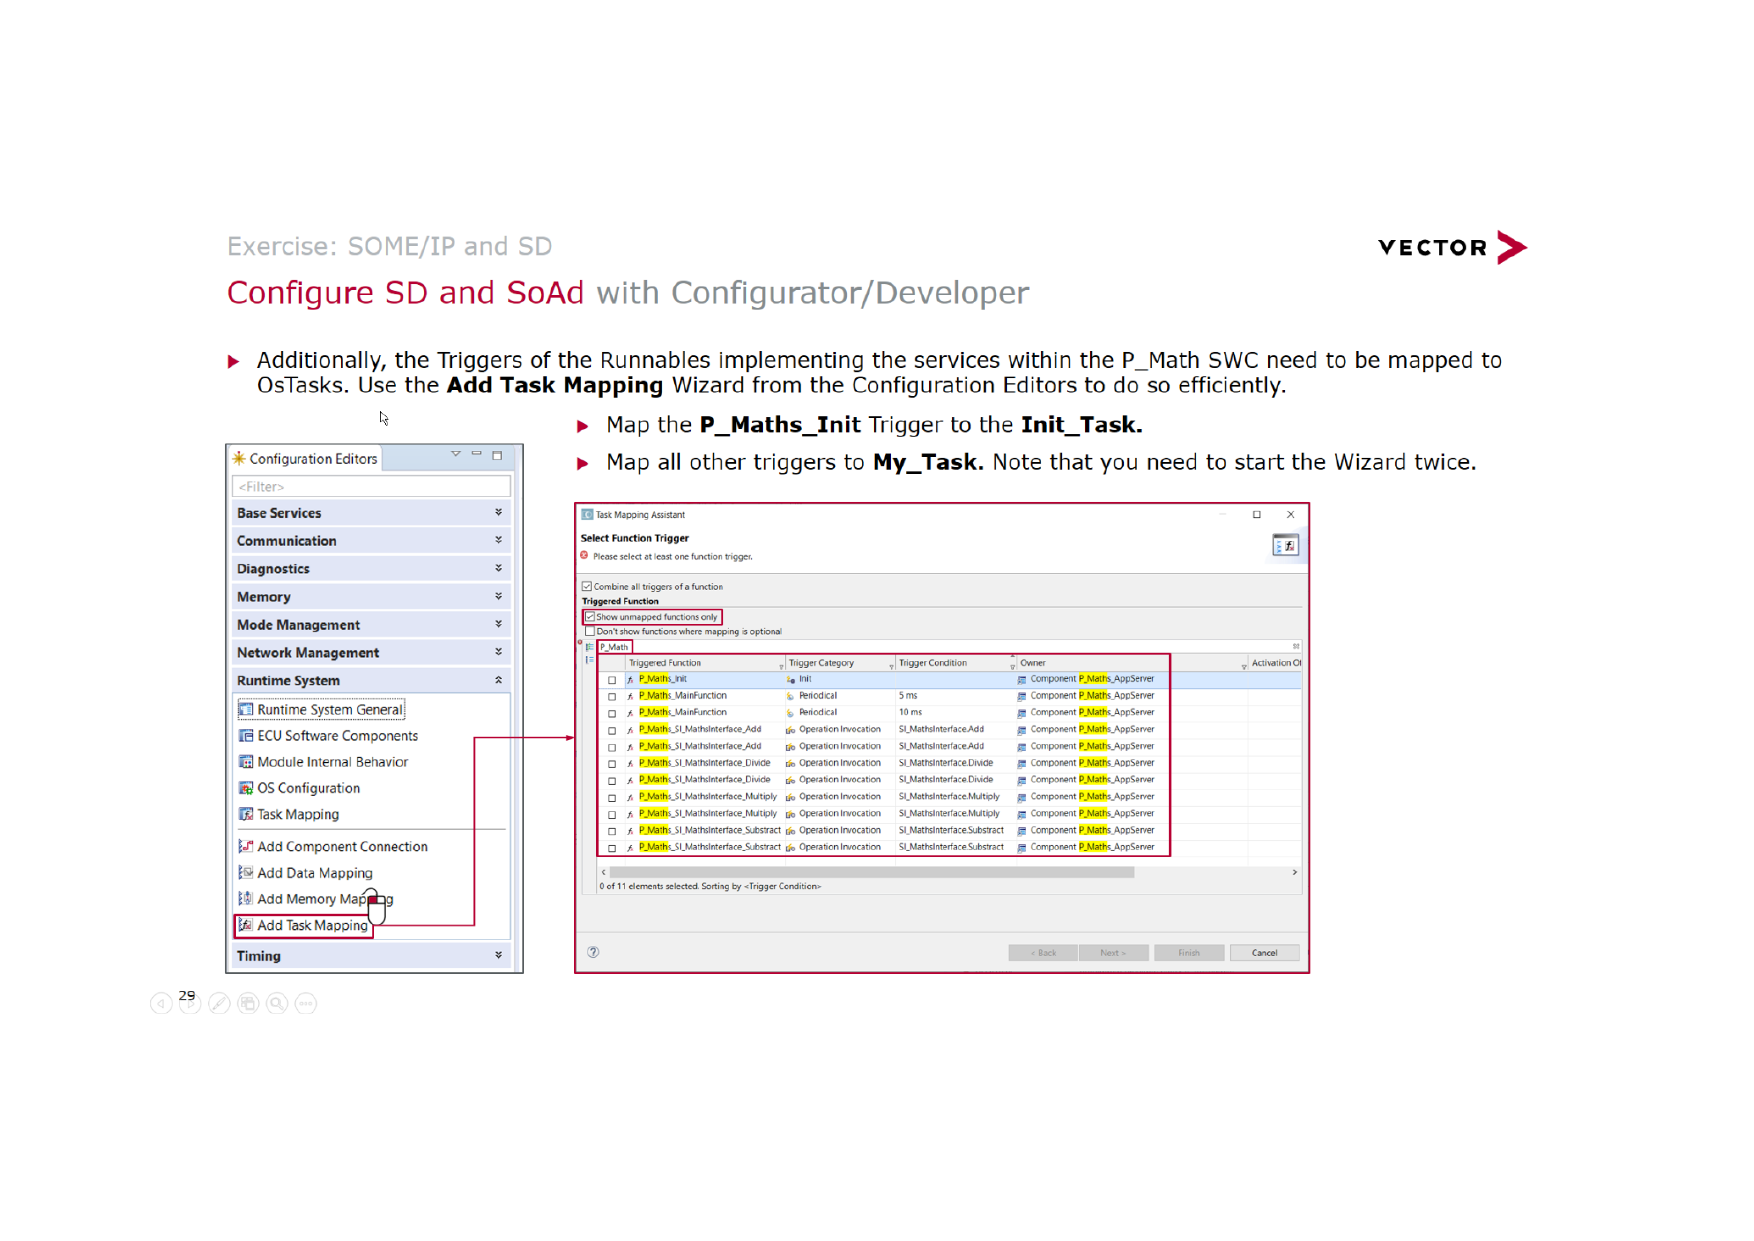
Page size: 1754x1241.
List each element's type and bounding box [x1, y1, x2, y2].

picture [150, 197, 1604, 1014]
